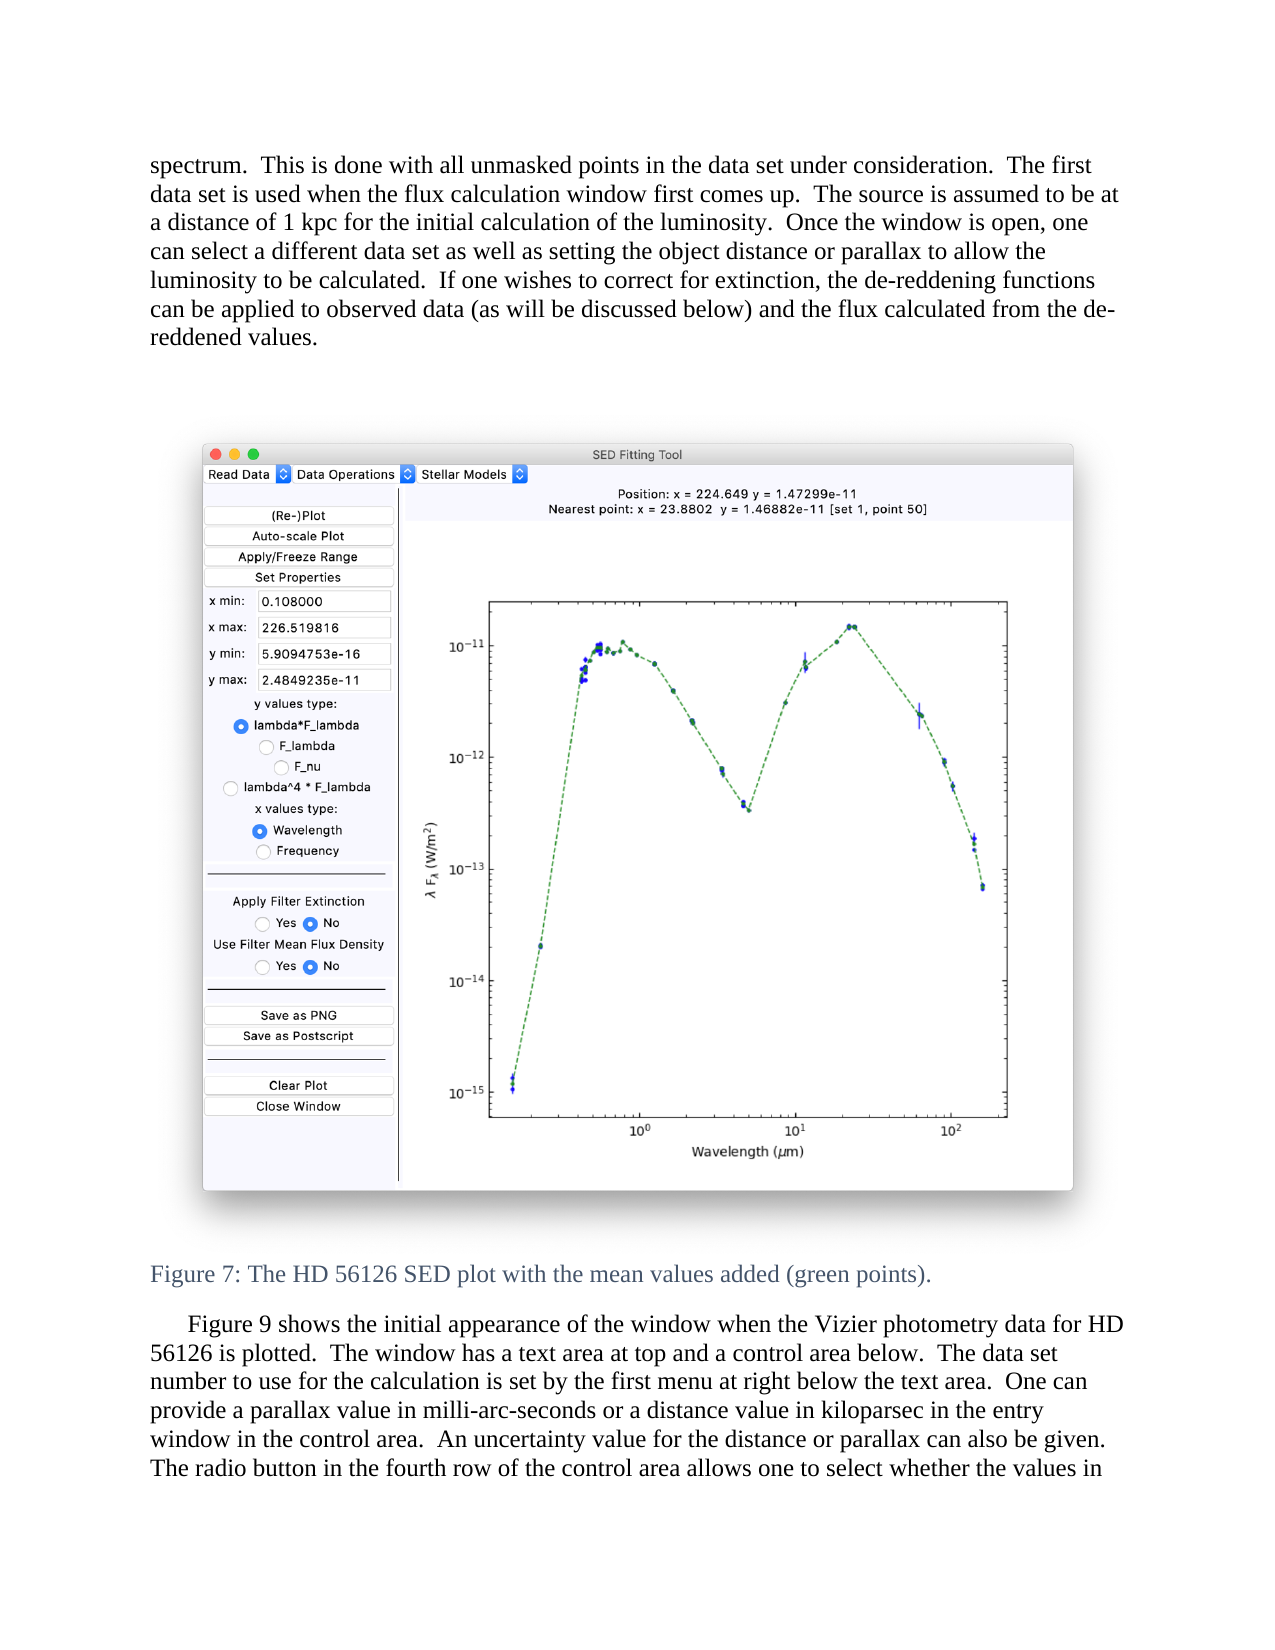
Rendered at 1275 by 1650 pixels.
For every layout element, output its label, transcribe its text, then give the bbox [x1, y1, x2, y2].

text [150, 1309, 1125, 1481]
text Figure 7: The HD 56126 SED plot with the mean values added (green points). [150, 1260, 1125, 1288]
picture [150, 408, 1125, 1260]
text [150, 150, 1125, 351]
